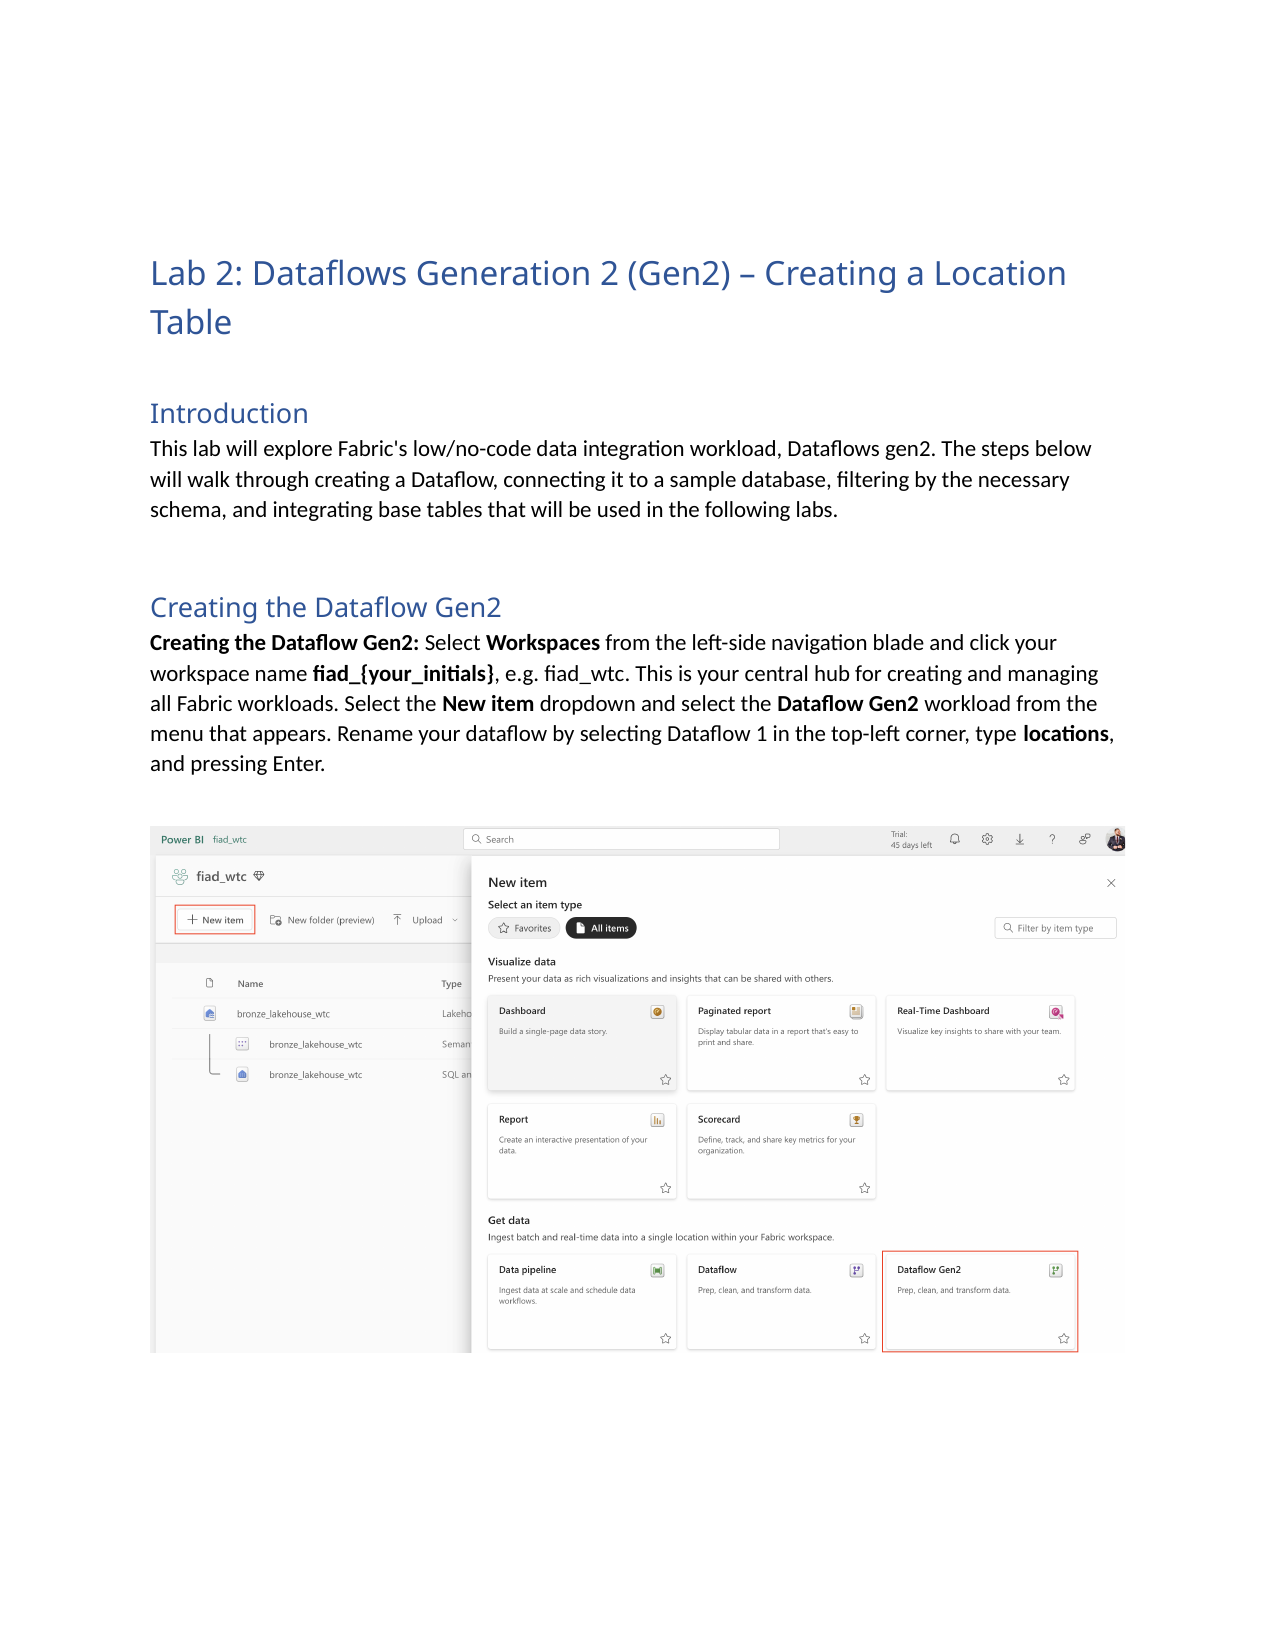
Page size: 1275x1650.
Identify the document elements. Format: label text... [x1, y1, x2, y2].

list Creating the Dataflow Gen2: Select Workspaces from the left-side navigation blade and click your workspace name fiad_{your_initials}, e.g. fiad_wtc. This is your central hub for creating and managing all Fabric workloads. Select the New item dropdown and select the Dataflow Gen2 workload from the menu that appears. Rename your dataflow by selecting Dataflow 1 in the top-left corner, type locations, and pressing Enter. [150, 628, 1125, 777]
text This lab will explore Fabric's low/no-code data integration workload, Dataflows gen2. The steps below will walk through creating a Dataflow, connecting it to a sample database, filtering by the necessary schema, and integrating base tables that will be used in the following labs. [150, 434, 1125, 523]
subtitle Introduction [150, 395, 1125, 432]
subtitle Lab 2: Dataflows Generation 2 (Gen2) – Creating a Location Table [150, 250, 1125, 344]
picture [150, 826, 1125, 1353]
subtitle Creating the Dataflow Gen2 [150, 589, 1125, 626]
